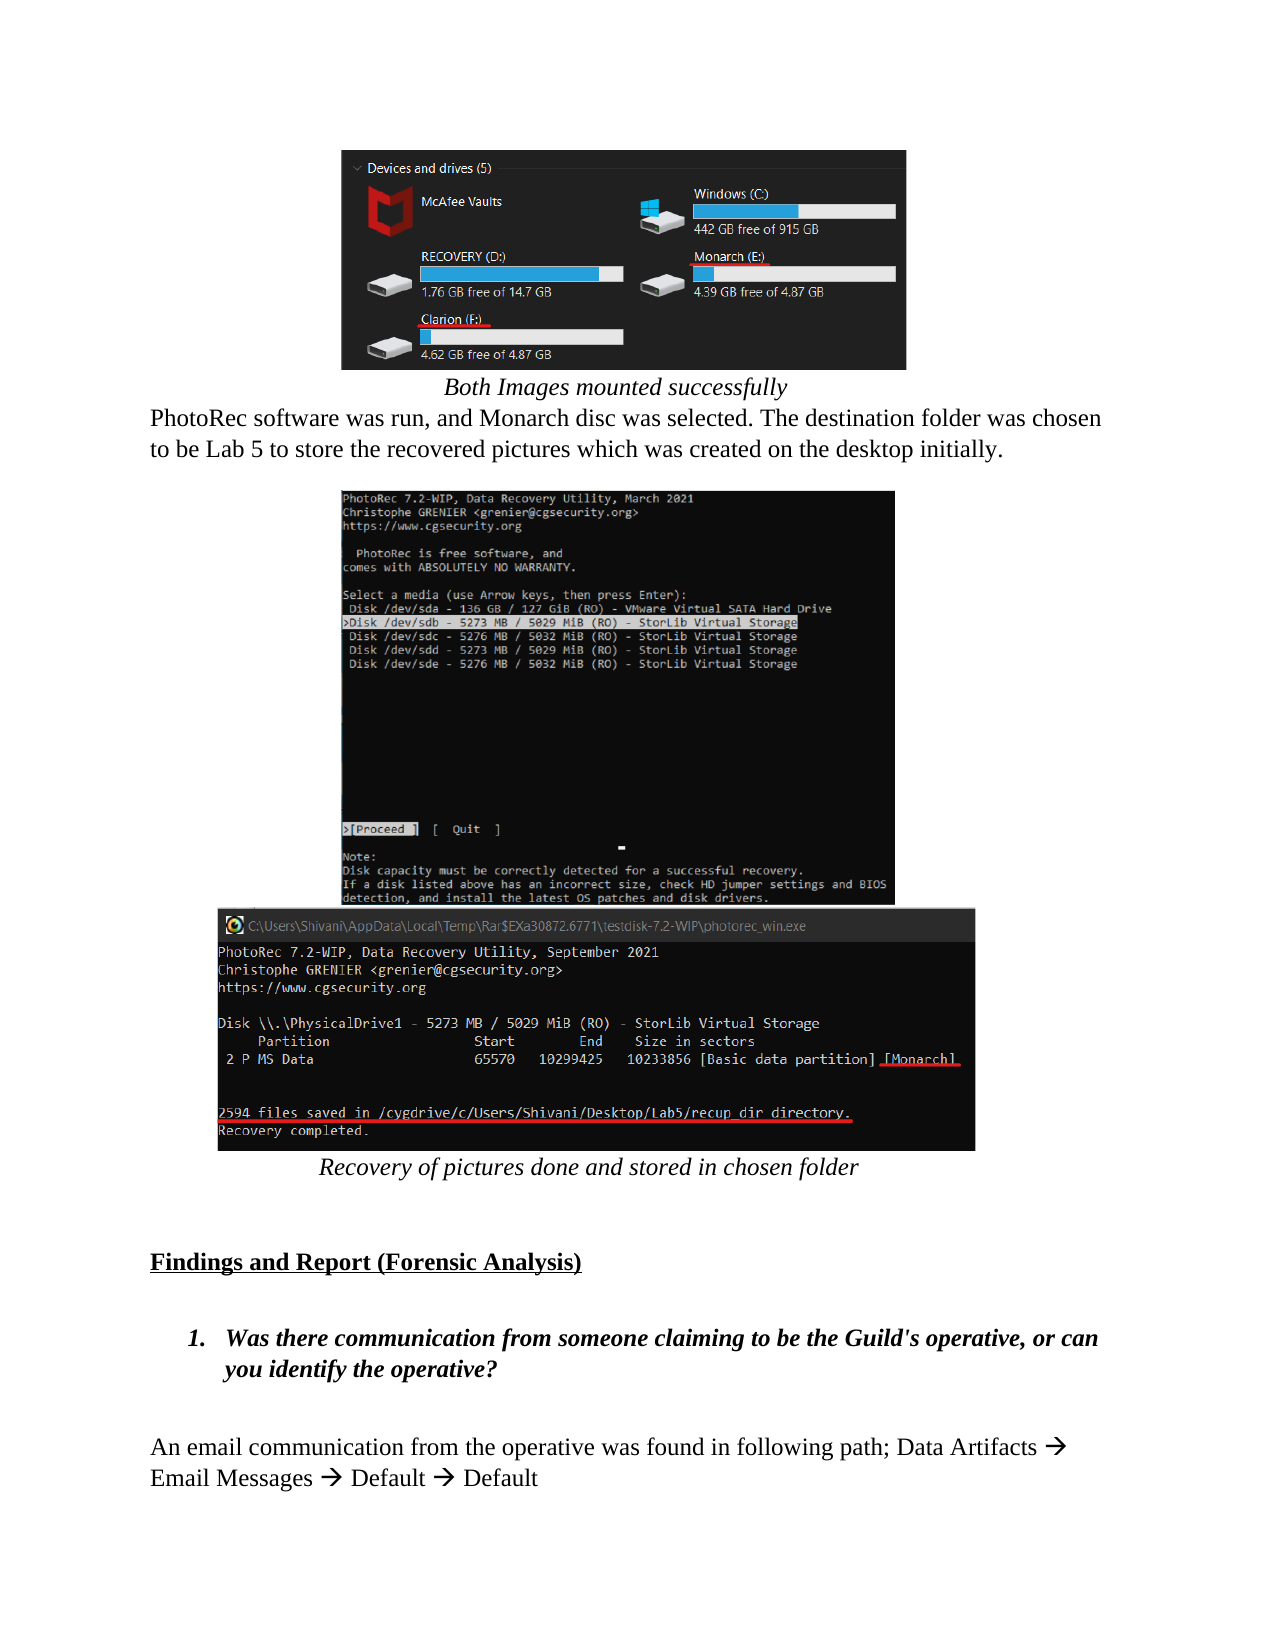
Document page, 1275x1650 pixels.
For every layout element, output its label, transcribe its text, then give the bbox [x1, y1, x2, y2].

picture [217, 907, 976, 1151]
list Was there communication from someone claiming to be the Guild's operative, or can you identify the operative? [187, 1323, 1125, 1382]
picture [341, 150, 907, 370]
text Findings and Report (Forensic Analysis) [150, 1247, 1125, 1276]
text Recovery of pictures done and stored in chosen folder [150, 1152, 1125, 1181]
text Both Images mounted successfully [150, 372, 1125, 401]
text PhotoRec software was run, and Monarch disc was selected. The destination folder was chosen to be Lab 5 to store the recovered pictures which was created on the desktop initially. [150, 403, 1125, 463]
text An email communication from the operative was found in following path; Data Artifacts Email Messages Default Default [150, 1432, 1125, 1492]
picture [341, 490, 895, 905]
